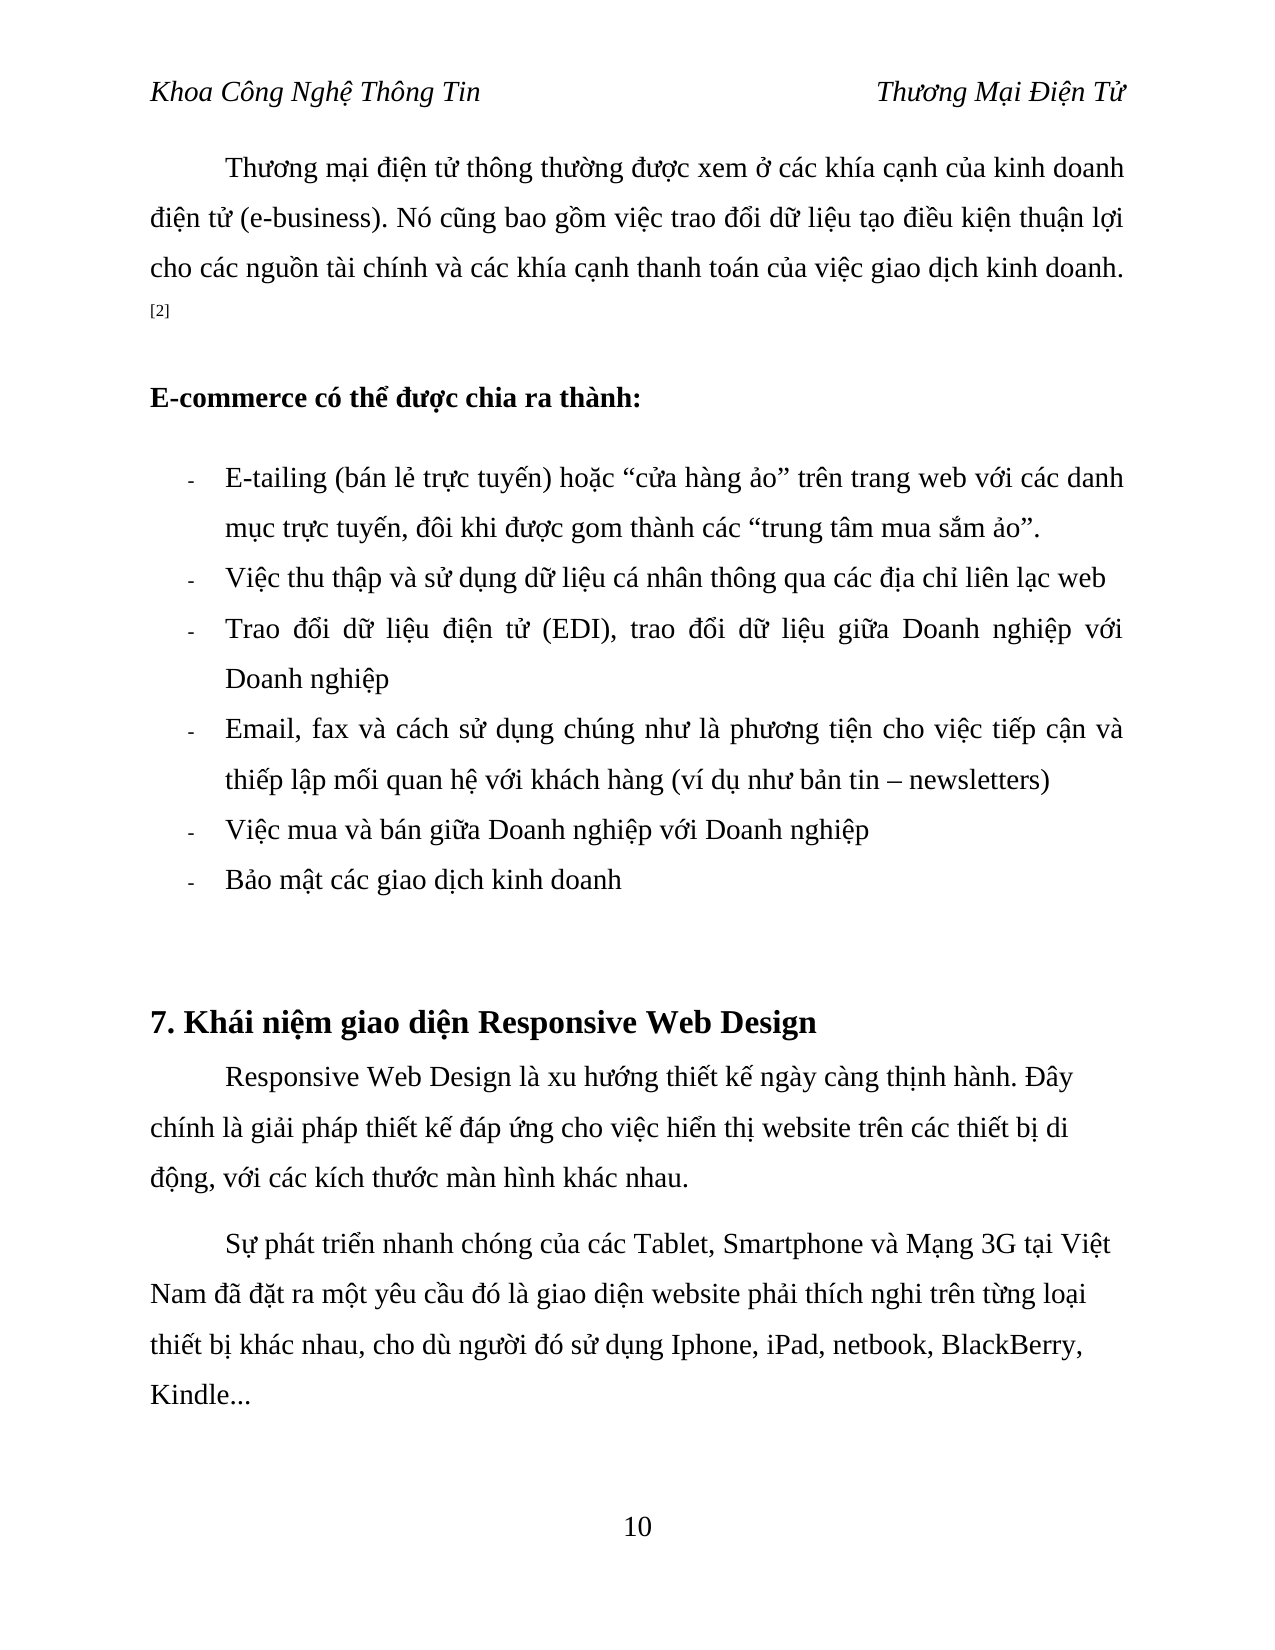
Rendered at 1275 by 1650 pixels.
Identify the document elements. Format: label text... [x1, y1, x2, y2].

list Bảo mật các giao dịch kinh doanh [187, 862, 1125, 896]
list Việc mua và bán giữa Doanh nghiệp với Doanh nghiệp [187, 812, 1125, 846]
list Trao đổi dữ liệu điện tử (EDI), trao đổi dữ liệu giữa Doanh nghiệp với Doanh nghiệp [187, 611, 1125, 695]
text Sự phát triển nhanh chóng của các Tablet, Smartphone và Mạng 3G tại Việt Nam đã đặt ra một yêu cầu đó là giao diện website phải thích nghi trên từng loại thiết bị khác nhau, cho dù người đó sử dụng Iphone, iPad, netbook, BlackBerry, Kindle... [150, 1226, 1125, 1411]
subtitle 7. Khái niệm giao diện Responsive Web Design [150, 1002, 1125, 1040]
text Responsive Web Design là xu hướng thiết kế ngày càng thịnh hành. Đây chính là giải pháp thiết kế đáp ứng cho việc hiển thị website trên các thiết bị di động, với các kích thước màn hình khác nhau. [150, 1059, 1125, 1194]
text Thương mại điện tử thông thường được xem ở các khía cạnh của kinh doanh điện tử (e-business). Nó cũng bao gồm việc trao đổi dữ liệu tạo điều kiện thuận lợi cho các nguồn tài chính và các khía cạnh thanh toán của việc giao dịch kinh doanh.[2] [150, 150, 1125, 334]
list E-tailing (bán lẻ trực tuyến) hoặc “cửa hàng ảo” trên trang web với các danh mục trực tuyến, đôi khi được gom thành các “trung tâm mua sắm ảo”. [187, 460, 1125, 544]
list Email, fax và cách sử dụng chúng như là phương tiện cho việc tiếp cận và thiếp lập mối quan hệ với khách hàng (ví dụ như bản tin – newsletters) [187, 711, 1125, 795]
list Việc thu thập và sử dụng dữ liệu cá nhân thông qua các địa chỉ liên lạc web [187, 561, 1125, 594]
text E-commerce có thể được chia ra thành: [150, 380, 1125, 414]
